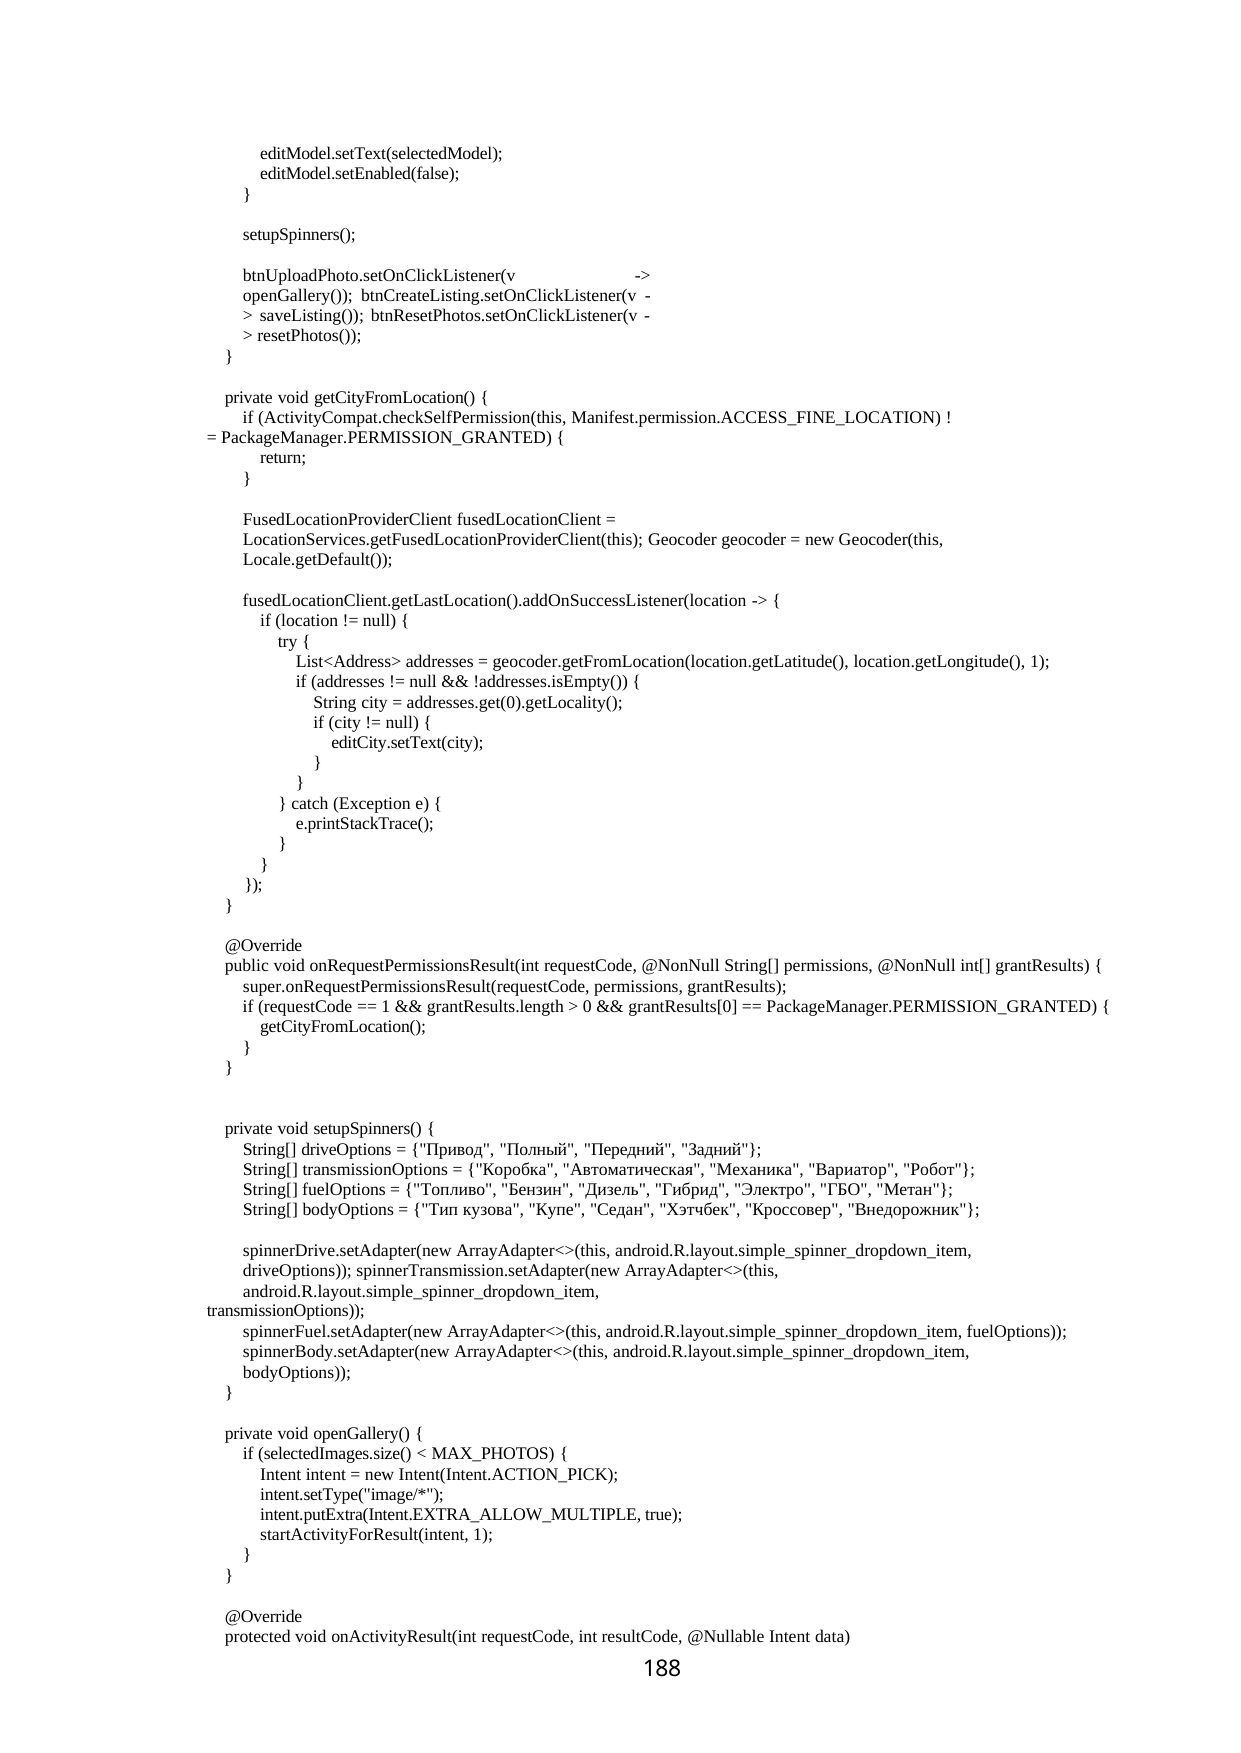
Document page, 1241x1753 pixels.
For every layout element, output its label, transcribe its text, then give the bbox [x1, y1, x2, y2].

text @Override [224, 935, 1137, 955]
text return; [260, 447, 1137, 468]
text String city = addresses.get(0).getLocality(); if (city != null) { [313, 692, 625, 732]
text } [278, 833, 1137, 854]
text } [177, 854, 269, 874]
text String[] driveOptions = {"Привод", "Полный", "Передний", "Задний"}; [243, 1138, 1137, 1159]
text if (selectedImages.size() < MAX_PHOTOS) { [243, 1443, 1137, 1463]
text private void openGallery() { [224, 1423, 1137, 1443]
text } [243, 183, 1137, 204]
text List<Address> addresses = geocoder.getFromLocation(location.getLatitude(), location.getLongitude(), 1); if (addresses != null && !addresses.isEmpty()) { [296, 651, 1051, 692]
text } [224, 1565, 1137, 1585]
text }); [177, 874, 263, 894]
text } [243, 1544, 1137, 1565]
text } [224, 346, 1137, 366]
text private void getCityFromLocation() { [224, 386, 1137, 407]
text FusedLocationProviderClient fusedLocationClient = LocationServices.getFusedLocationProviderClient(this); Geocoder geocoder = new Geocoder(this, Locale.getDefault()); [243, 508, 1020, 569]
text } [224, 1057, 1137, 1077]
text } [243, 468, 1137, 488]
text if (requestCode == 1 && grantResults.length > 0 && grantResults[0] == PackageManager.PERMISSION_GRANTED) { getCityFromLocation(); [242, 996, 1137, 1037]
text private void setupSpinners() { [224, 1118, 1137, 1138]
text editCity.setText(city); [331, 732, 1137, 752]
text spinnerFuel.setAdapter(new ArrayAdapter<>(this, android.R.layout.simple_spinner_dropdown_item, fuelOptions)); spinnerBody.setAdapter(new ArrayAdapter<>(this, android.R.layout.simple_spinner_dropdown_item, bodyOptions)); [243, 1321, 1082, 1382]
text public void onRequestPermissionsResult(int requestCode, @NonNull String[] permissions, @NonNull int[] grantResults) { super.onRequestPermissionsResult(requestCode, permissions, grantResults); [224, 956, 1137, 996]
text editModel.setText(selectedModel); editModel.setEnabled(false); [260, 142, 625, 183]
text } [313, 752, 1137, 772]
text try { [278, 631, 1137, 651]
text fusedLocationClient.getLastLocation().addOnSuccessListener(location -> { if (location != null) { [242, 590, 781, 630]
text String[] transmissionOptions = {"Коробка", "Автоматическая", "Механика", "Вариатор", "Робот"}; String[] fuelOptions = {"Топливо", "Бензин", "Дизель", "Гибрид", "Электро", "ГБО", "Метан"}; String[] bodyOptions = {"Тип кузова", "Купе", "Седан", "Хэтчбек", "Кроссовер", "Внедорожник"}; [243, 1159, 1006, 1219]
text } [224, 895, 1137, 915]
text transmissionOptions)); [207, 1301, 1137, 1321]
text } [296, 772, 1137, 793]
text } [243, 1037, 1137, 1057]
text spinnerDrive.setAdapter(new ArrayAdapter<>(this, android.R.layout.simple_spinner_dropdown_item, driveOptions)); spinnerTransmission.setAdapter(new ArrayAdapter<>(this, android.R.layout.simple_spinner_dropdown_item, [243, 1240, 1085, 1301]
text btnUploadPhoto.setOnClickListener(v -> openGallery()); btnCreateListing.setOnClickListener(v -> saveListing()); btnResetPhotos.setOnClickListener(v -> resetPhotos()); [243, 264, 650, 346]
text Intent intent = new Intent(Intent.ACTION_PICK); intent.setType("image/*"); intent.putExtra(Intent.EXTRA_ALLOW_MULTIPLE, true); startActivityForResult(intent, 1); [260, 1463, 773, 1544]
text if (ActivityCompat.checkSelfPermission(this, Manifest.permission.ACCESS_FINE_LOCATION) != PackageManager.PERMISSION_GRANTED) { [207, 407, 961, 447]
text } [224, 1382, 1137, 1402]
text setupSpinners(); [243, 224, 1137, 244]
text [224, 1626, 1051, 1646]
text @Override [224, 1605, 1137, 1626]
text } catch (Exception e) { e.printStackTrace(); [278, 793, 501, 833]
